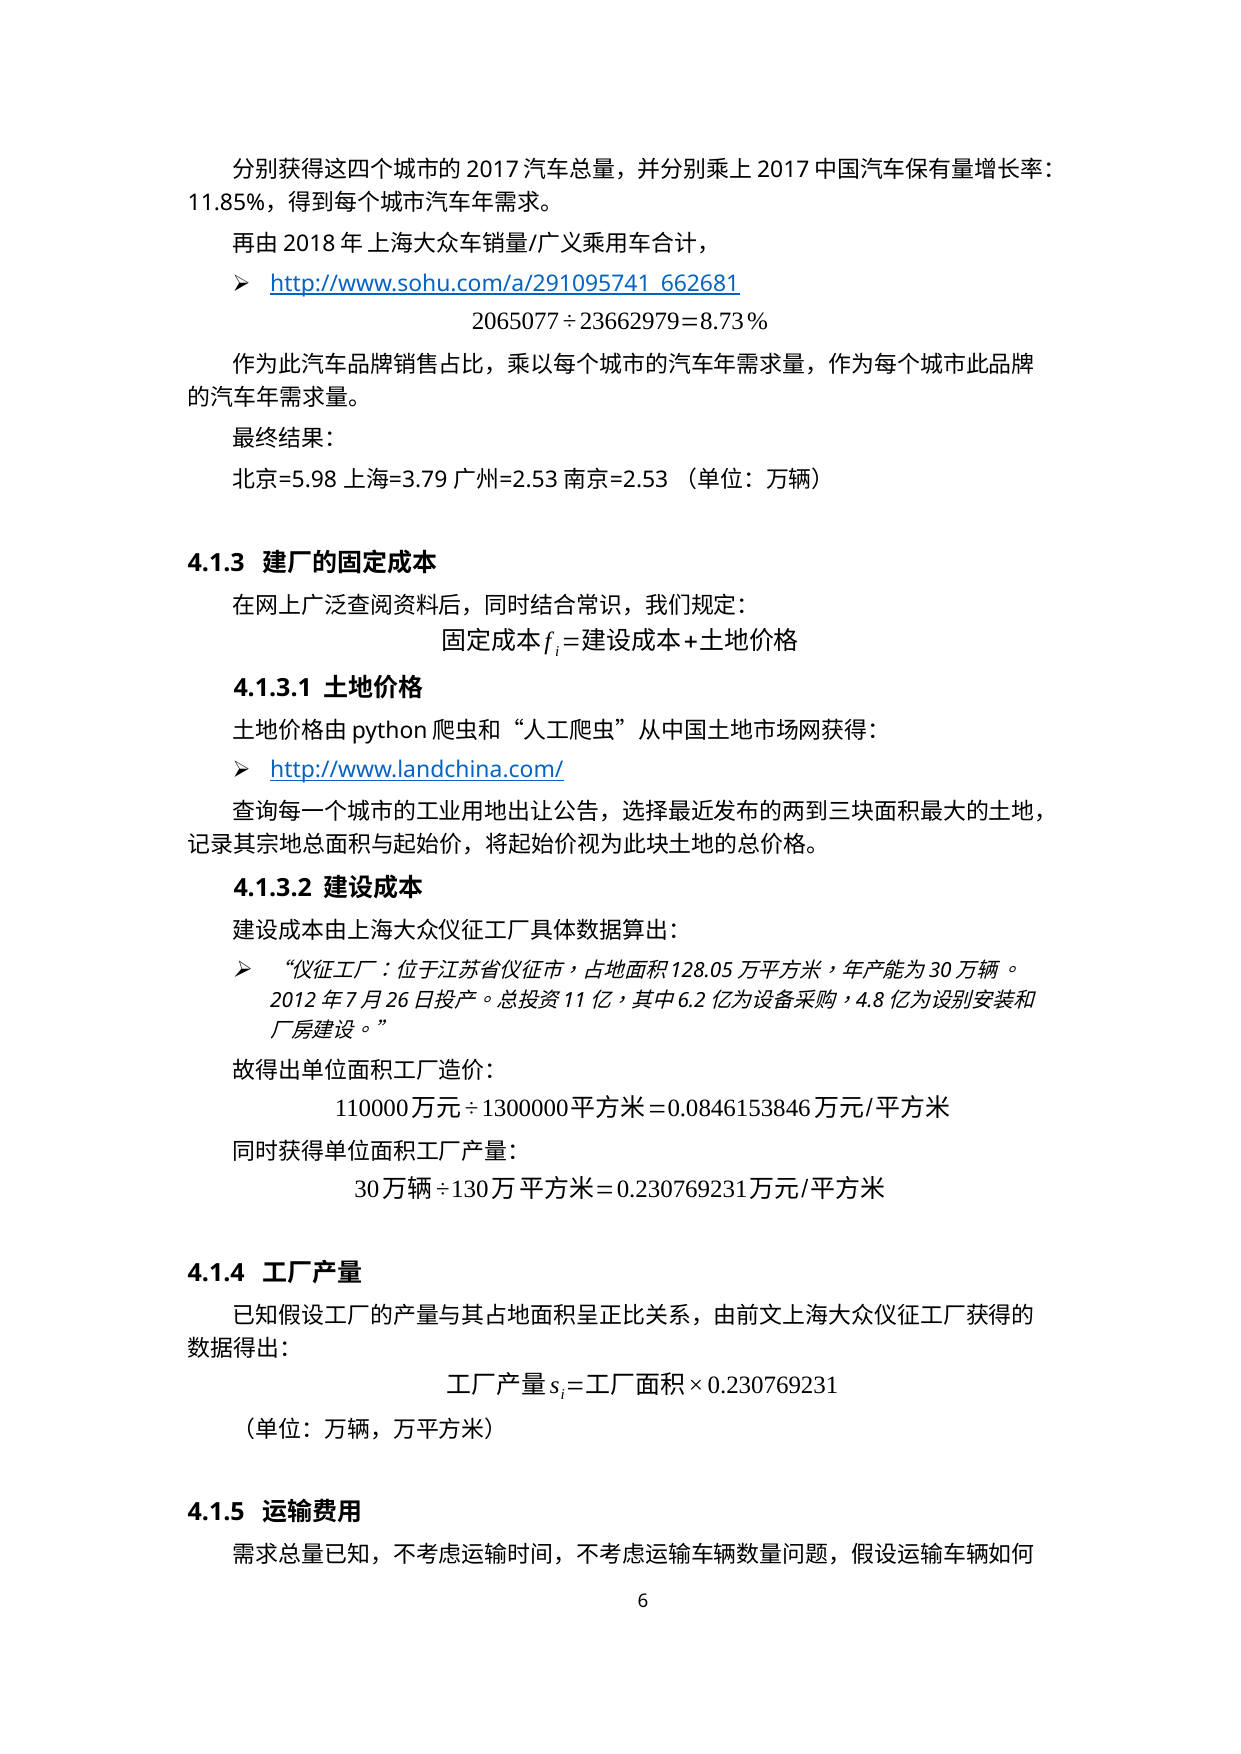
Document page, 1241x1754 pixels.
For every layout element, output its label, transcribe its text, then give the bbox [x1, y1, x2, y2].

text 故得出单位面积工厂造价： [187, 1052, 1053, 1085]
text 同时获得单位面积工厂产量： [187, 1133, 1053, 1166]
text 查询每一个城市的工业用地出让公告，选择最近发布的两到三块面积最大的土地，记录其宗地总面积与起始价，将起始价视为此块土地的总价格。 [187, 793, 1053, 859]
text 已知假设工厂的产量与其占地面积呈正比关系，由前文上海大众仪征工厂获得的数据得出： [187, 1297, 1053, 1363]
subtitle 工厂产量 [187, 1253, 1053, 1289]
text 建设成本由上海大众仪征工厂具体数据算出： [187, 912, 1053, 945]
text （单位：万辆，万平方米） [187, 1411, 1053, 1444]
text 在网上广泛查阅资料后，同时结合常识，我们规定： [187, 587, 1053, 620]
list http://www.sohu.com/a/291095741_662681 [232, 267, 1053, 298]
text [187, 1536, 1053, 1569]
text 作为此汽车品牌销售占比，乘以每个城市的汽车年需求量，作为每个城市此品牌的汽车年需求量。 [187, 345, 1053, 412]
subtitle 建设成本 [233, 867, 1053, 903]
text 土地价格由python爬虫和“人工爬虫”从中国土地市场网获得： [187, 712, 1053, 745]
subtitle 运输费用 [187, 1492, 1053, 1528]
text 再由2018年 上海大众车销量/广义乘用车合计， [187, 225, 1053, 258]
text 北京=5.98 上海=3.79 广州=2.53 南京=2.53 （单位：万辆） [187, 461, 1053, 495]
subtitle 建厂的固定成本 [187, 542, 1053, 578]
list “仪征工厂：位于江苏省仪征市，占地面积128.05万平方米，年产能为30万辆。2012年7月26日投产。总投资11亿，其中6.2亿为设备采购，4.8亿为设别安装和厂房建设。” [232, 953, 1053, 1044]
subtitle 土地价格 [233, 667, 1053, 704]
list http://www.landchina.com/ [232, 753, 1053, 784]
text 分别获得这四个城市的2017汽车总量，并分别乘上2017中国汽车保有量增长率：11.85%，得到每个城市汽车年需求。 [187, 150, 1053, 217]
text 最终结果： [187, 420, 1053, 453]
